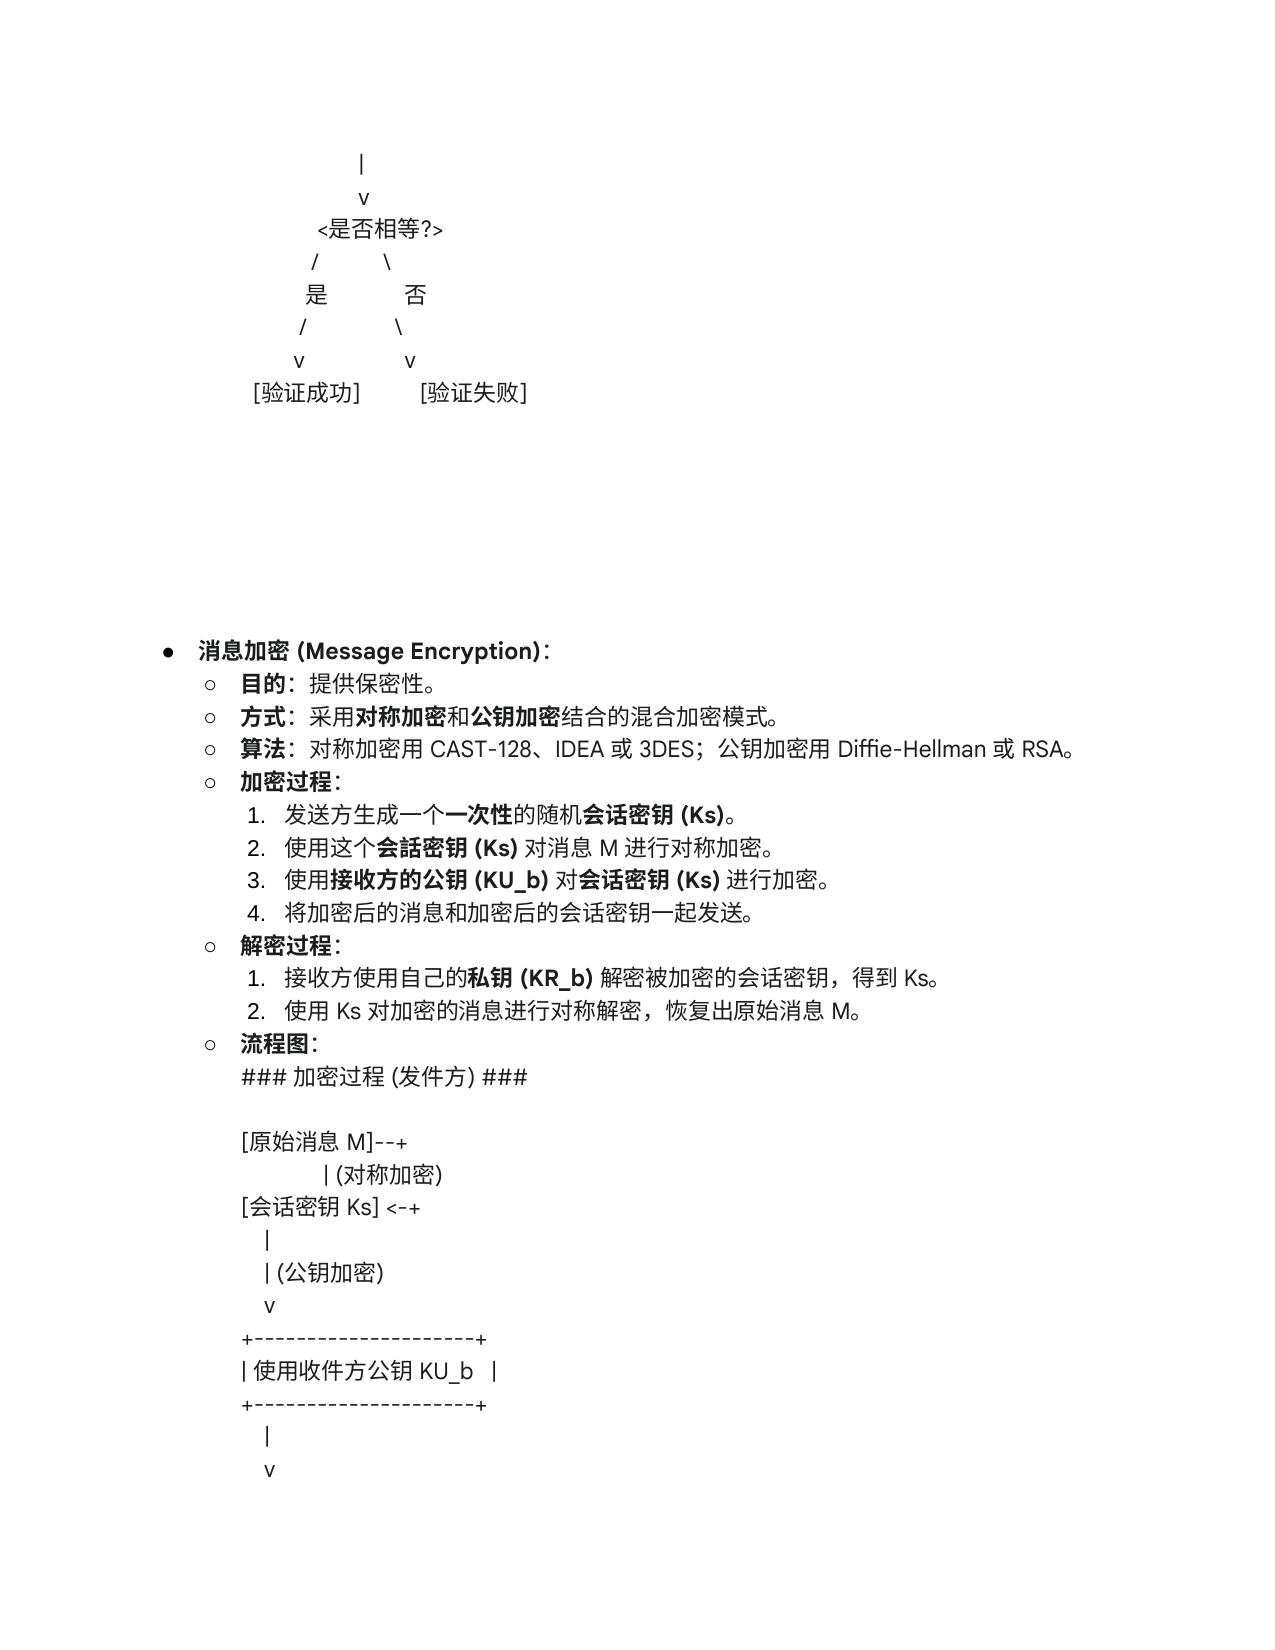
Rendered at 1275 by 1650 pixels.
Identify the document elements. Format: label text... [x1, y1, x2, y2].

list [203, 1030, 1125, 1484]
list 使用 Ks 对加密的消息进行对称解密，恢复出原始消息 M。 [247, 997, 1125, 1026]
list 加密过程： [203, 768, 1125, 797]
list 将加密后的消息和加密后的会话密钥一起发送。 [247, 899, 1125, 928]
list 消息加密 (Message Encryption)： [161, 638, 1125, 666]
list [203, 150, 1125, 634]
list 目的：提供保密性。 [203, 670, 1125, 699]
list 使用这个会話密钥 (Ks) 对消息 M 进行对称加密。 [247, 834, 1125, 863]
list 算法：对称加密用 CAST-128、IDEA 或 3DES；公钥加密用 Diffie-Hellman 或 RSA。 [203, 736, 1125, 764]
list 接收方使用自己的私钥 (KR_b) 解密被加密的会话密钥，得到 Ks。 [247, 965, 1125, 993]
list 发送方生成一个一次性的随机会话密钥 (Ks)。 [247, 801, 1125, 830]
list 方式：采用对称加密和公钥加密结合的混合加密模式。 [203, 703, 1125, 732]
list 使用接收方的公钥 (KU_b) 对会话密钥 (Ks) 进行加密。 [247, 867, 1125, 895]
list 解密过程： [203, 932, 1125, 961]
